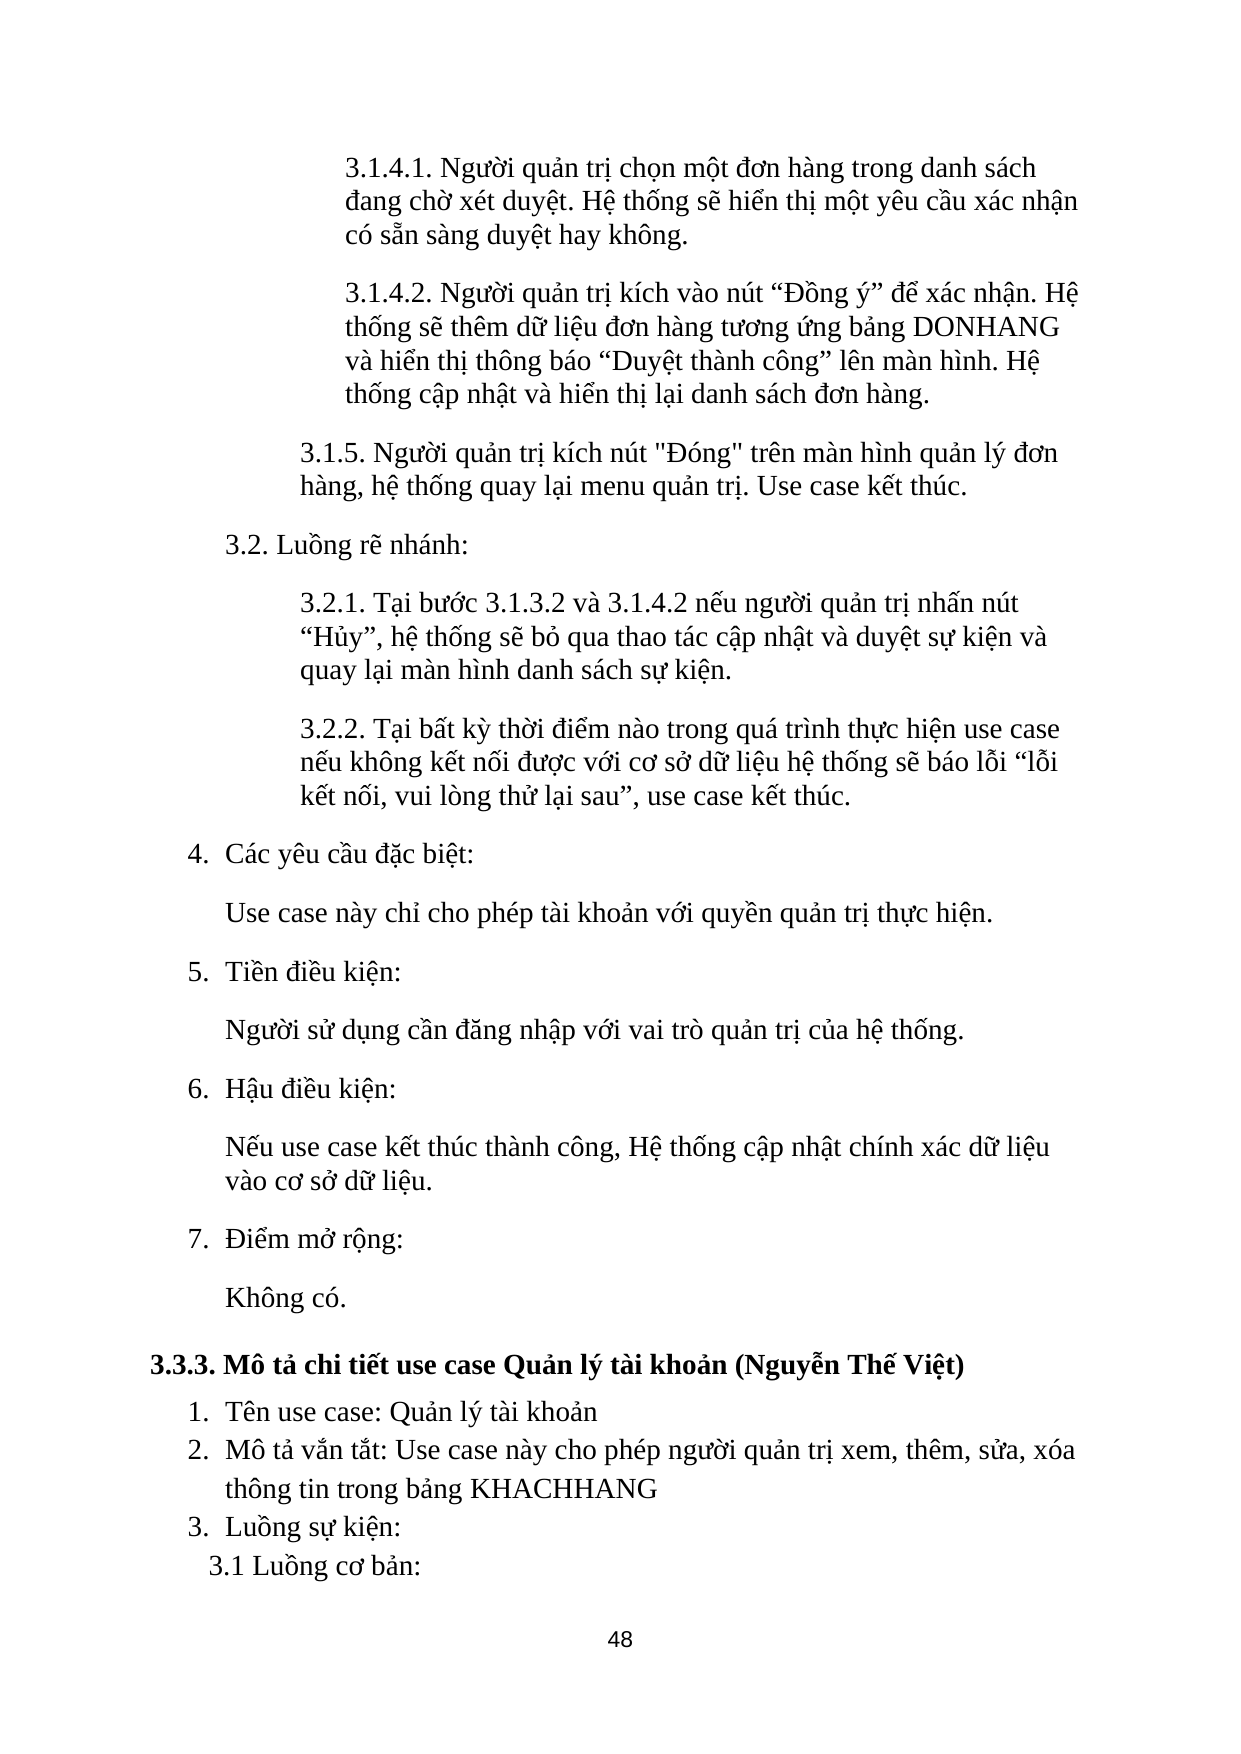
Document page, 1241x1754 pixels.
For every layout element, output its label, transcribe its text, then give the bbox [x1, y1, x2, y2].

text 3.1.5. Người quản trị kích nút "Đóng" trên màn hình quản lý đơn hàng, hệ thống quay lại menu quản trị. Use case kết thúc. [300, 435, 1090, 502]
text Use case này chỉ cho phép tài khoản với quyền quản trị thực hiện. [150, 895, 1090, 929]
list Hậu điều kiện: [187, 1071, 1090, 1104]
text Người sử dụng cần đăng nhập với vai trò quản trị của hệ thống. [150, 1012, 1090, 1046]
text 3.2. Luồng rẽ nhánh: [150, 527, 1090, 560]
text 3.1 Luồng cơ bản: [150, 1548, 1090, 1581]
text Nếu use case kết thúc thành công, Hệ thống cập nhật chính xác dữ liệu vào cơ sở dữ liệu. [225, 1129, 1090, 1196]
list Tên use case: Quản lý tài khoản [187, 1394, 1090, 1427]
subtitle 3.3.3. Mô tả chi tiết use case Quản lý tài khoản (Nguyễn Thế Việt) [150, 1347, 1090, 1380]
text 3.2.2. Tại bất kỳ thời điểm nào trong quá trình thực hiện use case nếu không kết nối được với cơ sở dữ liệu hệ thống sẽ báo lỗi “lỗi kết nối, vui lòng thử lại sau”, use case kết thúc. [300, 711, 1090, 812]
list Mô tả vắn tắt: Use case này cho phép người quản trị xem, thêm, sửa, xóa thông tin trong bảng KHACHHANG [187, 1432, 1090, 1504]
list Điểm mở rộng: [187, 1221, 1090, 1255]
list Luồng sự kiện: [187, 1509, 1090, 1543]
text 3.1.4.1. Người quản trị chọn một đơn hàng trong danh sách đang chờ xét duyệt. Hệ thống sẽ hiển thị một yêu cầu xác nhận có sẵn sàng duyệt hay không. [345, 150, 1090, 251]
list Tiền điều kiện: [187, 954, 1090, 987]
list Các yêu cầu đặc biệt: [187, 837, 1090, 870]
text Không có. [150, 1280, 1090, 1313]
text 3.1.4.2. Người quản trị kích vào nút “Đồng ý” để xác nhận. Hệ thống sẽ thêm dữ liệu đơn hàng tương ứng bảng DONHANG và hiển thị thông báo “Duyệt thành công” lên màn hình. Hệ thống cập nhật và hiển thị lại danh sách đơn hàng. [345, 276, 1090, 410]
text 3.2.1. Tại bước 3.1.3.2 và 3.1.4.2 nếu người quản trị nhấn nút “Hủy”, hệ thống sẽ bỏ qua thao tác cập nhật và duyệt sự kiện và quay lại màn hình danh sách sự kiện. [300, 585, 1090, 686]
